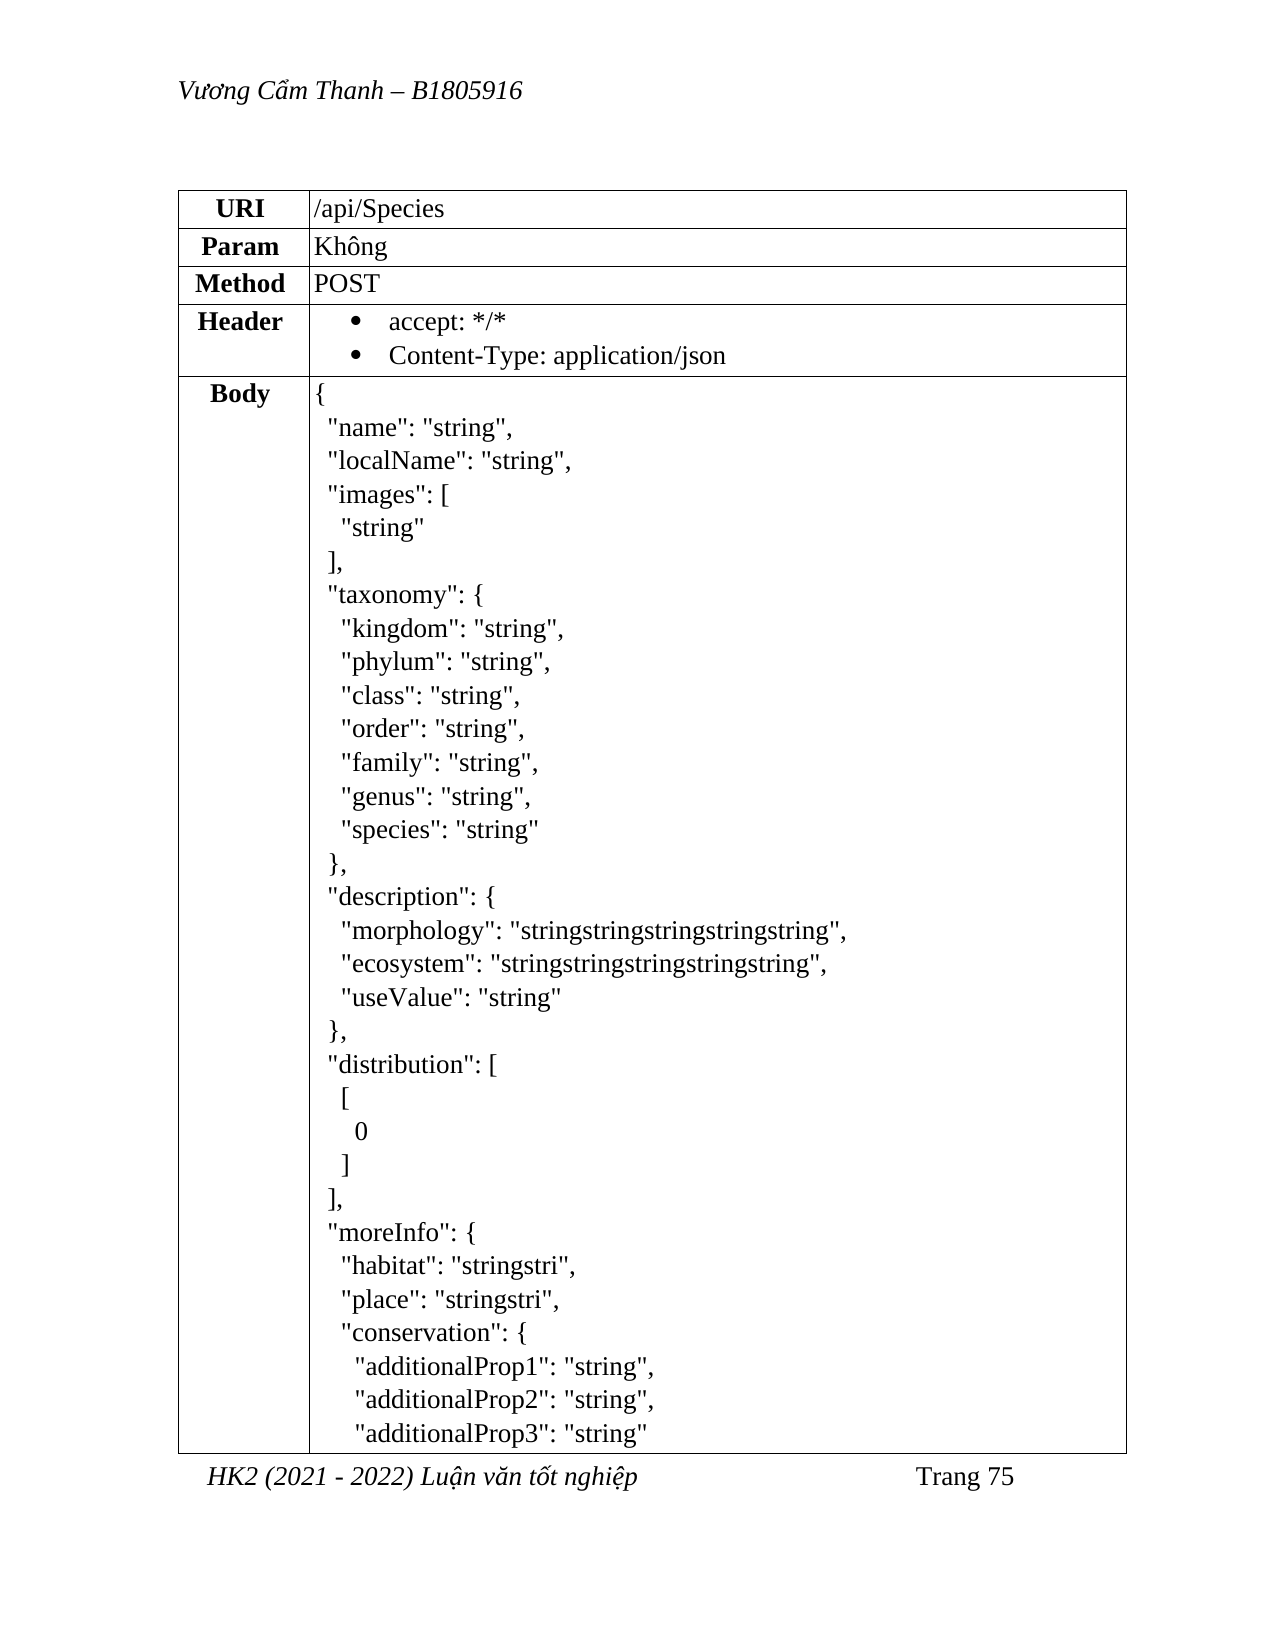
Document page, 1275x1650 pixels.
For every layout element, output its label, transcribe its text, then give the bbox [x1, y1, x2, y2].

table_cell Param [179, 229, 309, 266]
table_cell Không [310, 229, 1126, 266]
table_cell /api/Species [310, 191, 1126, 228]
table_cell Header [179, 305, 309, 376]
table_cell POST [310, 267, 1126, 304]
table_cell Body [179, 377, 309, 1453]
table_cell Method [179, 267, 309, 304]
table_cell URI [179, 191, 309, 228]
table_cell accept: */* Content-Type: application/json [310, 305, 1126, 376]
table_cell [310, 377, 1126, 1453]
